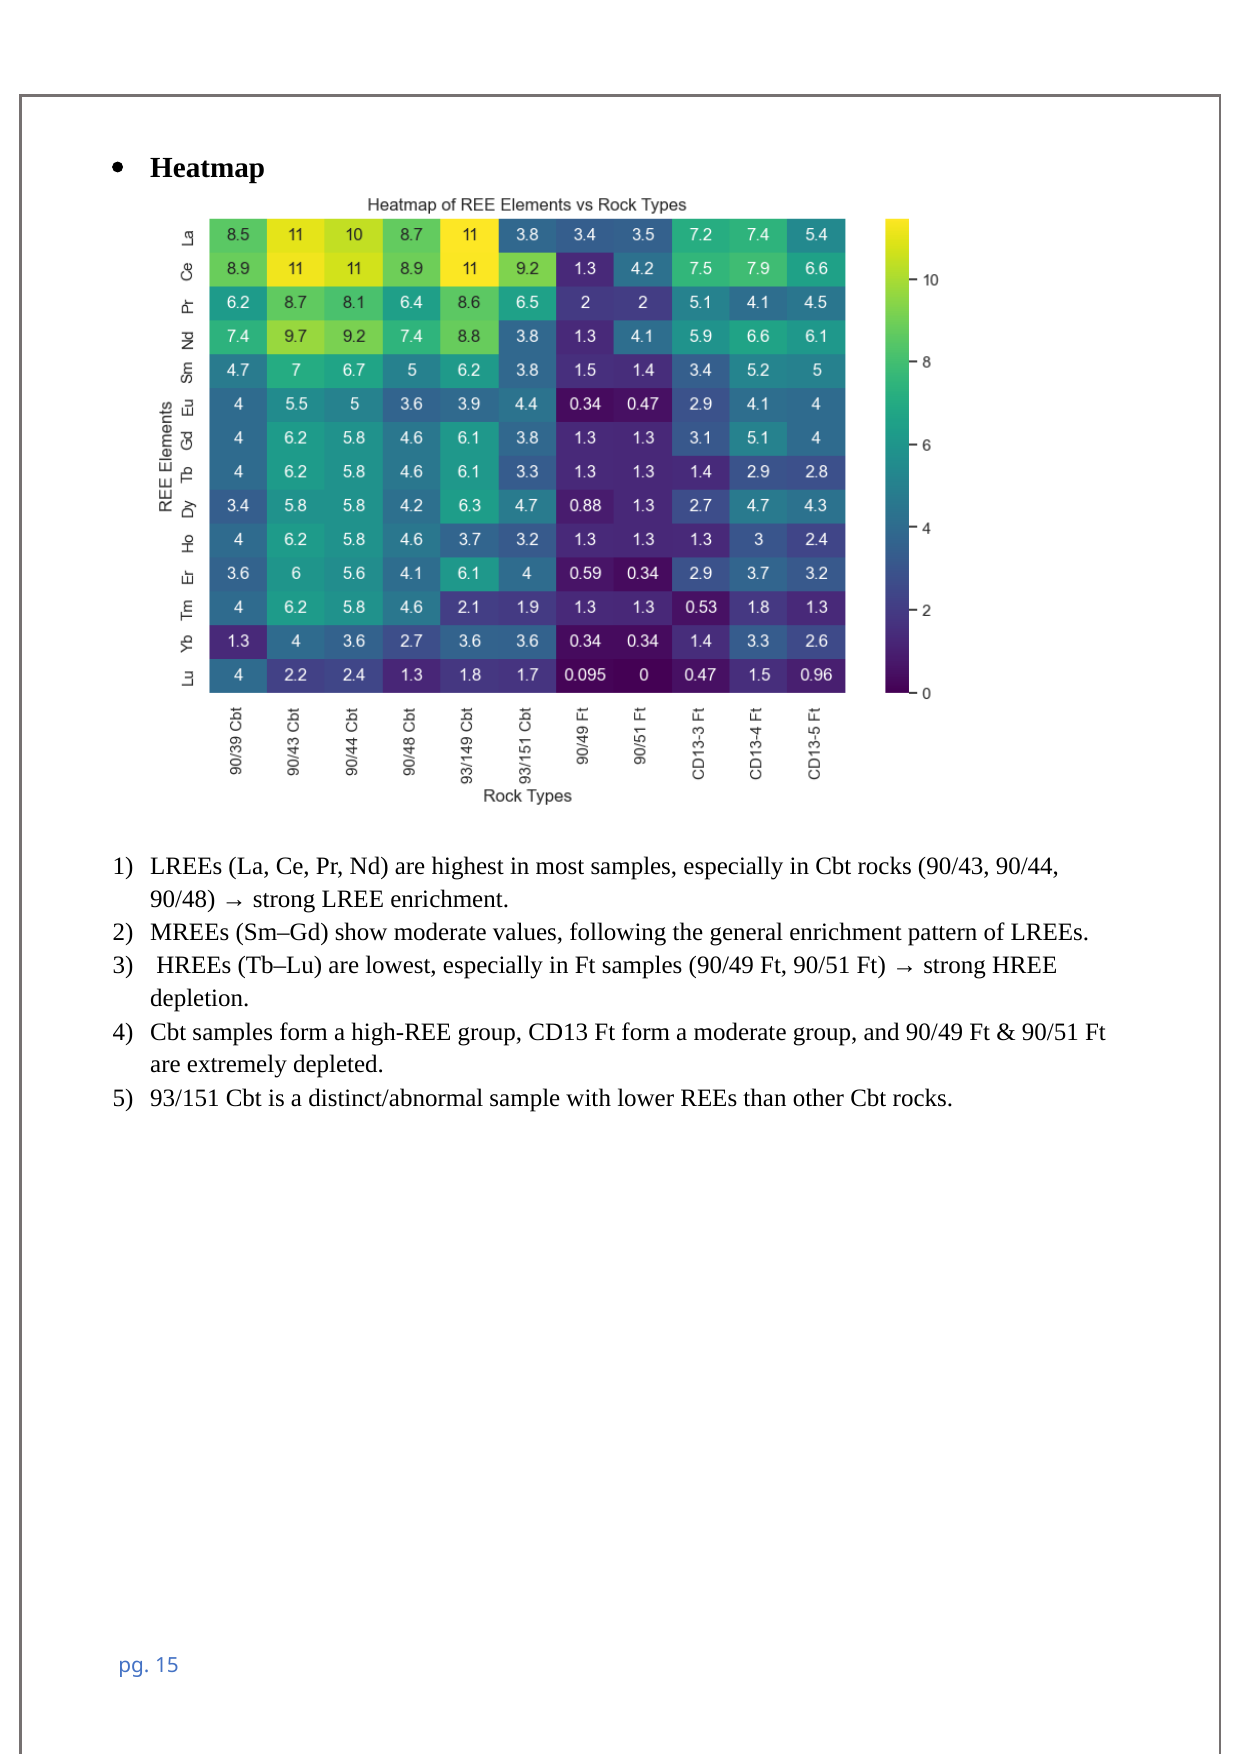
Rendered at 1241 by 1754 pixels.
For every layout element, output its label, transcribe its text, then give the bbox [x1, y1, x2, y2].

list MREEs (Sm–Gd) show moderate values, following the general enrichment pattern of LREEs. [112, 917, 1128, 946]
picture [150, 188, 949, 814]
list HREEs (Tb–Lu) are lowest, especially in Ft samples (90/49 Ft, 90/51 Ft) → strong HREE depletion. [112, 951, 1128, 1012]
list LREEs (La, Ce, Pr, Nd) are highest in most samples, especially in Cbt rocks (90/43, 90/44, 90/48) → strong LREE enrichment. [112, 851, 1128, 913]
list Cbt samples form a high-REE group, CD13 Ft form a moderate group, and 90/49 Ft & 90/51 Ft are extremely depleted. [112, 1017, 1128, 1078]
list Heatmap [112, 150, 1128, 184]
list 93/151 Cbt is a distinct/abnormal sample with lower REEs than other Cbt rocks. [112, 1083, 1128, 1111]
